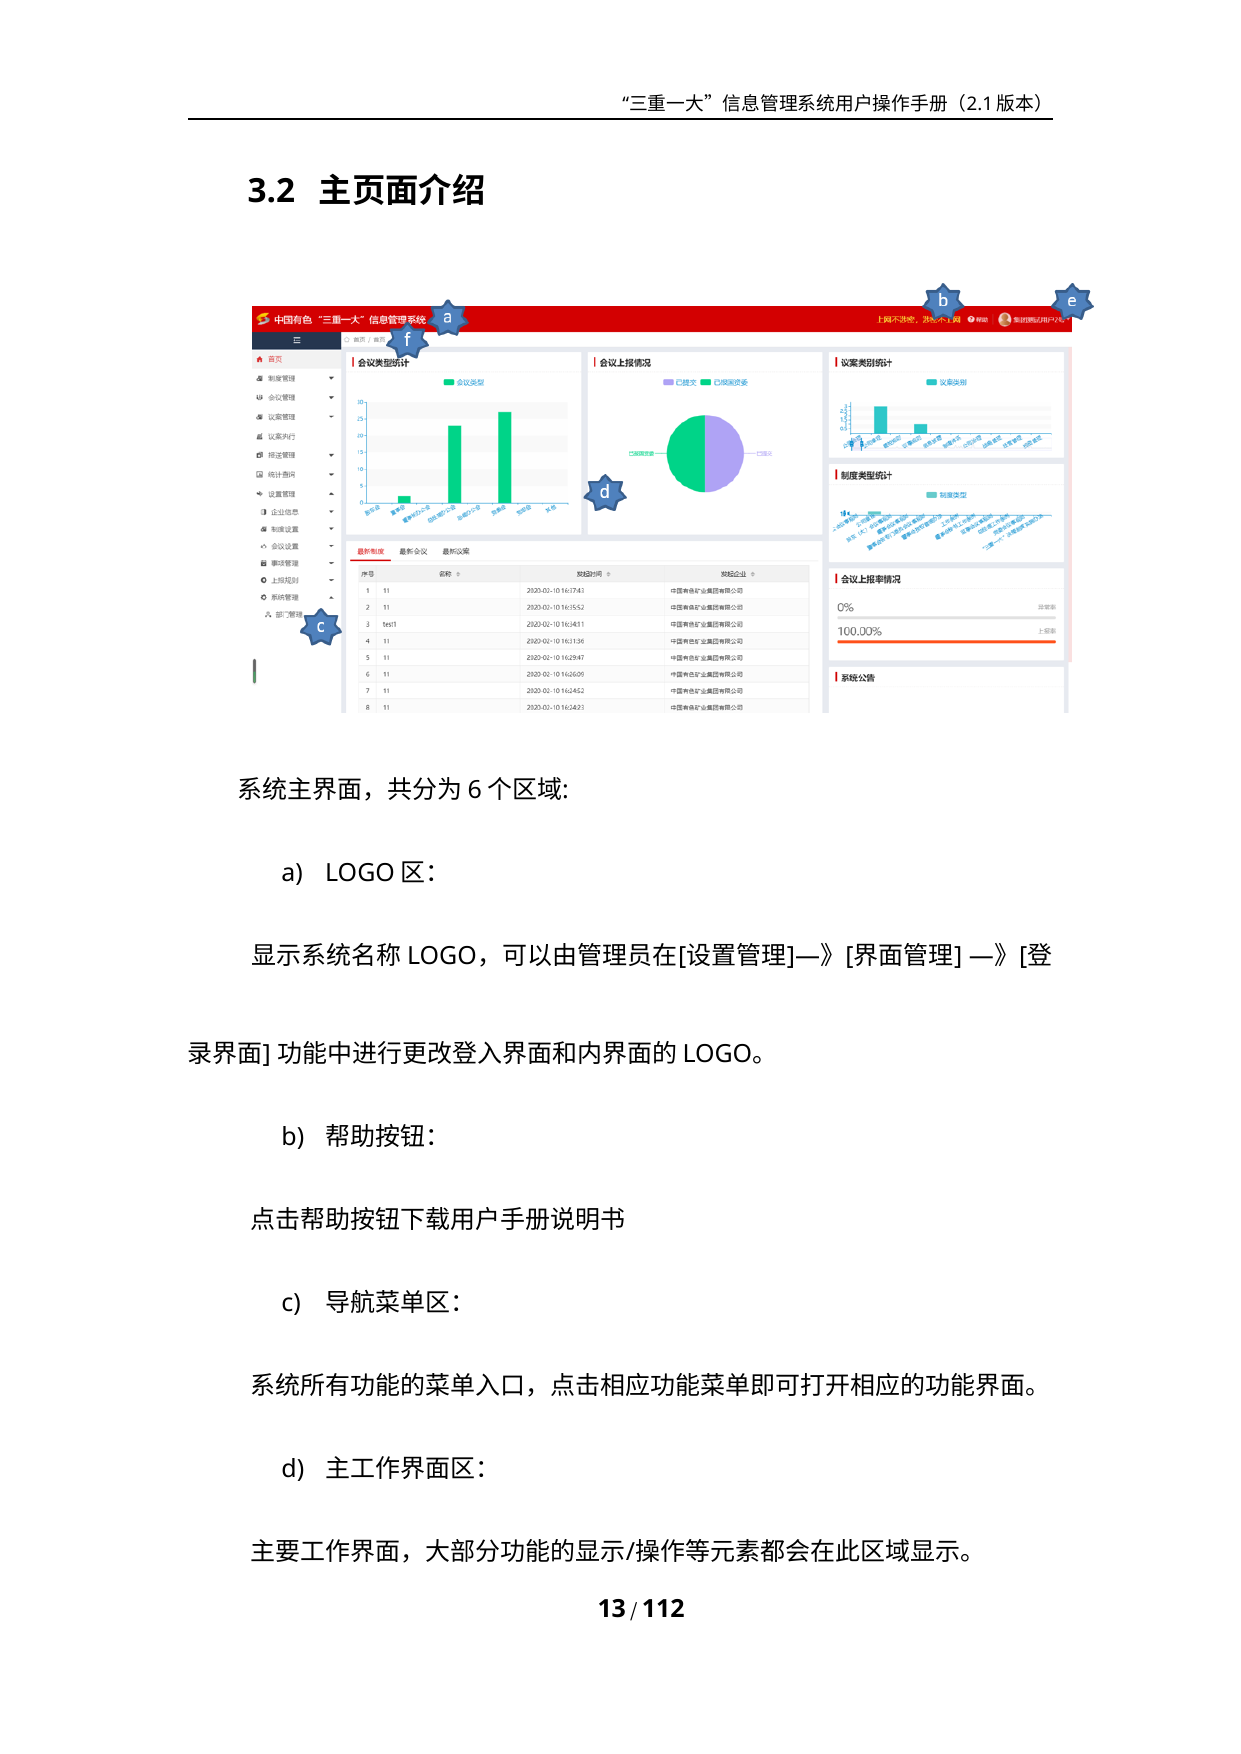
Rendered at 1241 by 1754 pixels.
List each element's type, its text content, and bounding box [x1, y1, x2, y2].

list 主工作界面区： [281, 1434, 1053, 1499]
text 点击帮助按钮下载用户手册说明书 [187, 1185, 1053, 1250]
picture [237, 282, 1103, 733]
text 系统所有功能的菜单入口，点击相应功能菜单即可打开相应的功能界面。 [187, 1351, 1053, 1416]
text 主要工作界面，大部分功能的显示/操作等元素都会在此区域显示。 [187, 1517, 1053, 1582]
list LOGO区： [281, 838, 1053, 903]
text 显示系统名称LOGO，可以由管理员在[设置管理]—》[界面管理] —》[登录界面] 功能中进行更改登入界面和内界面的LOGO。 [187, 921, 1053, 1084]
list 导航菜单区： [281, 1268, 1053, 1333]
text 系统主界面，共分为6个区域: [187, 755, 1053, 820]
list 帮助按钮： [281, 1102, 1053, 1167]
subtitle 主页面介绍 [247, 156, 1053, 221]
